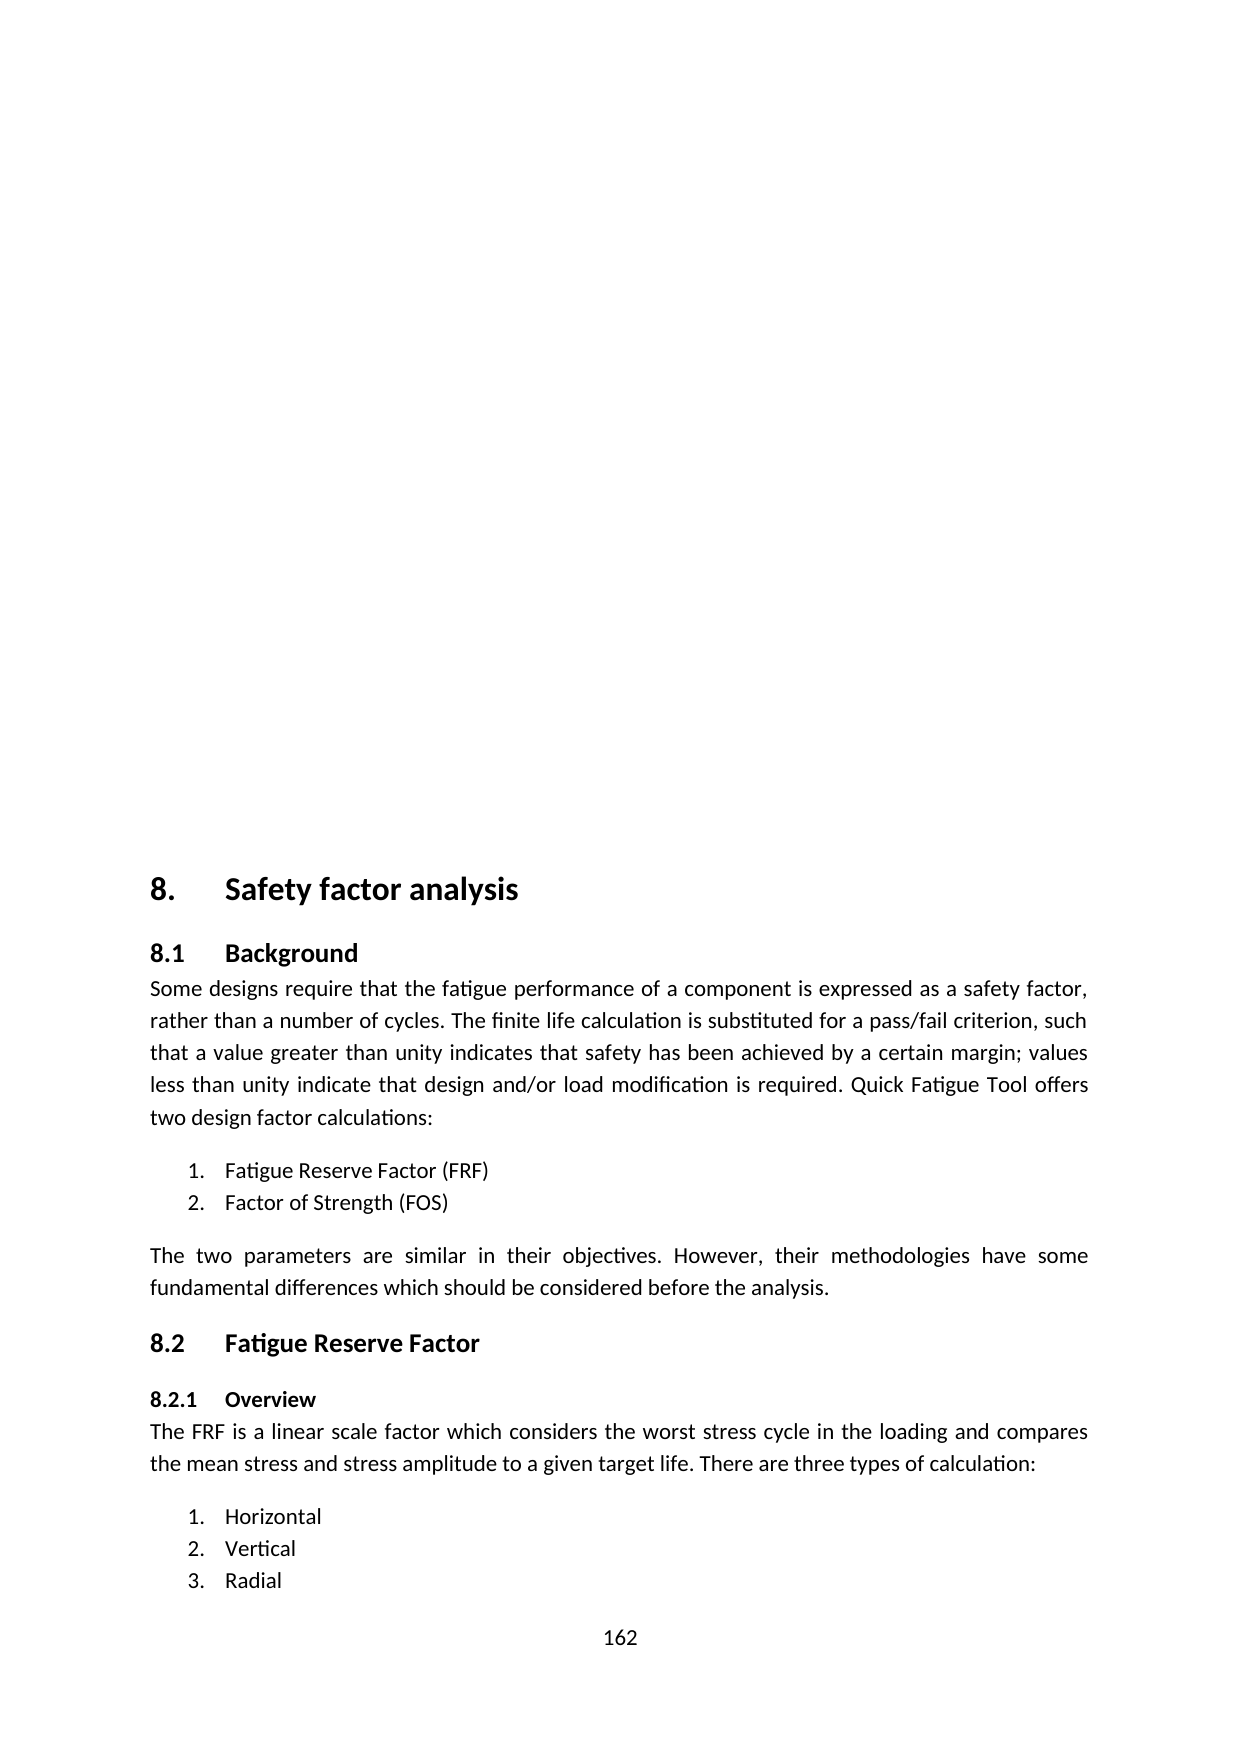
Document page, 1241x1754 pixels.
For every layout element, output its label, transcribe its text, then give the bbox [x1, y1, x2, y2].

subtitle 8.2 Fatigue Reserve Factor [150, 1326, 1090, 1359]
list Horizontal [187, 1502, 1090, 1530]
list Factor of Strength (FOS) [187, 1188, 1090, 1216]
list Fatigue Reserve Factor (FRF) [187, 1156, 1090, 1184]
subtitle 8.2.1 Overview [150, 1385, 1090, 1413]
list Radial [187, 1567, 1090, 1595]
text The two parameters are similar in their objectives. However, their methodologies have some fundamental differences which should be considered before the analysis. [150, 1241, 1090, 1301]
list Vertical [187, 1534, 1090, 1562]
subtitle 8.1 Background [150, 936, 1090, 969]
text Some designs require that the fatigue performance of a component is expressed as a safety factor, rather than a number of cycles. The finite life calculation is substituted for a pass/fail criterion, such that a value greater than unity indicates that safety has been achieved by a certain margin; values less than unity indicate that design and/or load modification is required. Quick Fatigue Tool offers two design factor calculations: [150, 974, 1090, 1131]
text The FRF is a linear scale factor which considers the worst stress cycle in the loading and compares the mean stress and stress amplitude to a given target life. There are three types of calculation: [150, 1417, 1090, 1477]
subtitle 8. Safety factor analysis [150, 868, 1090, 909]
